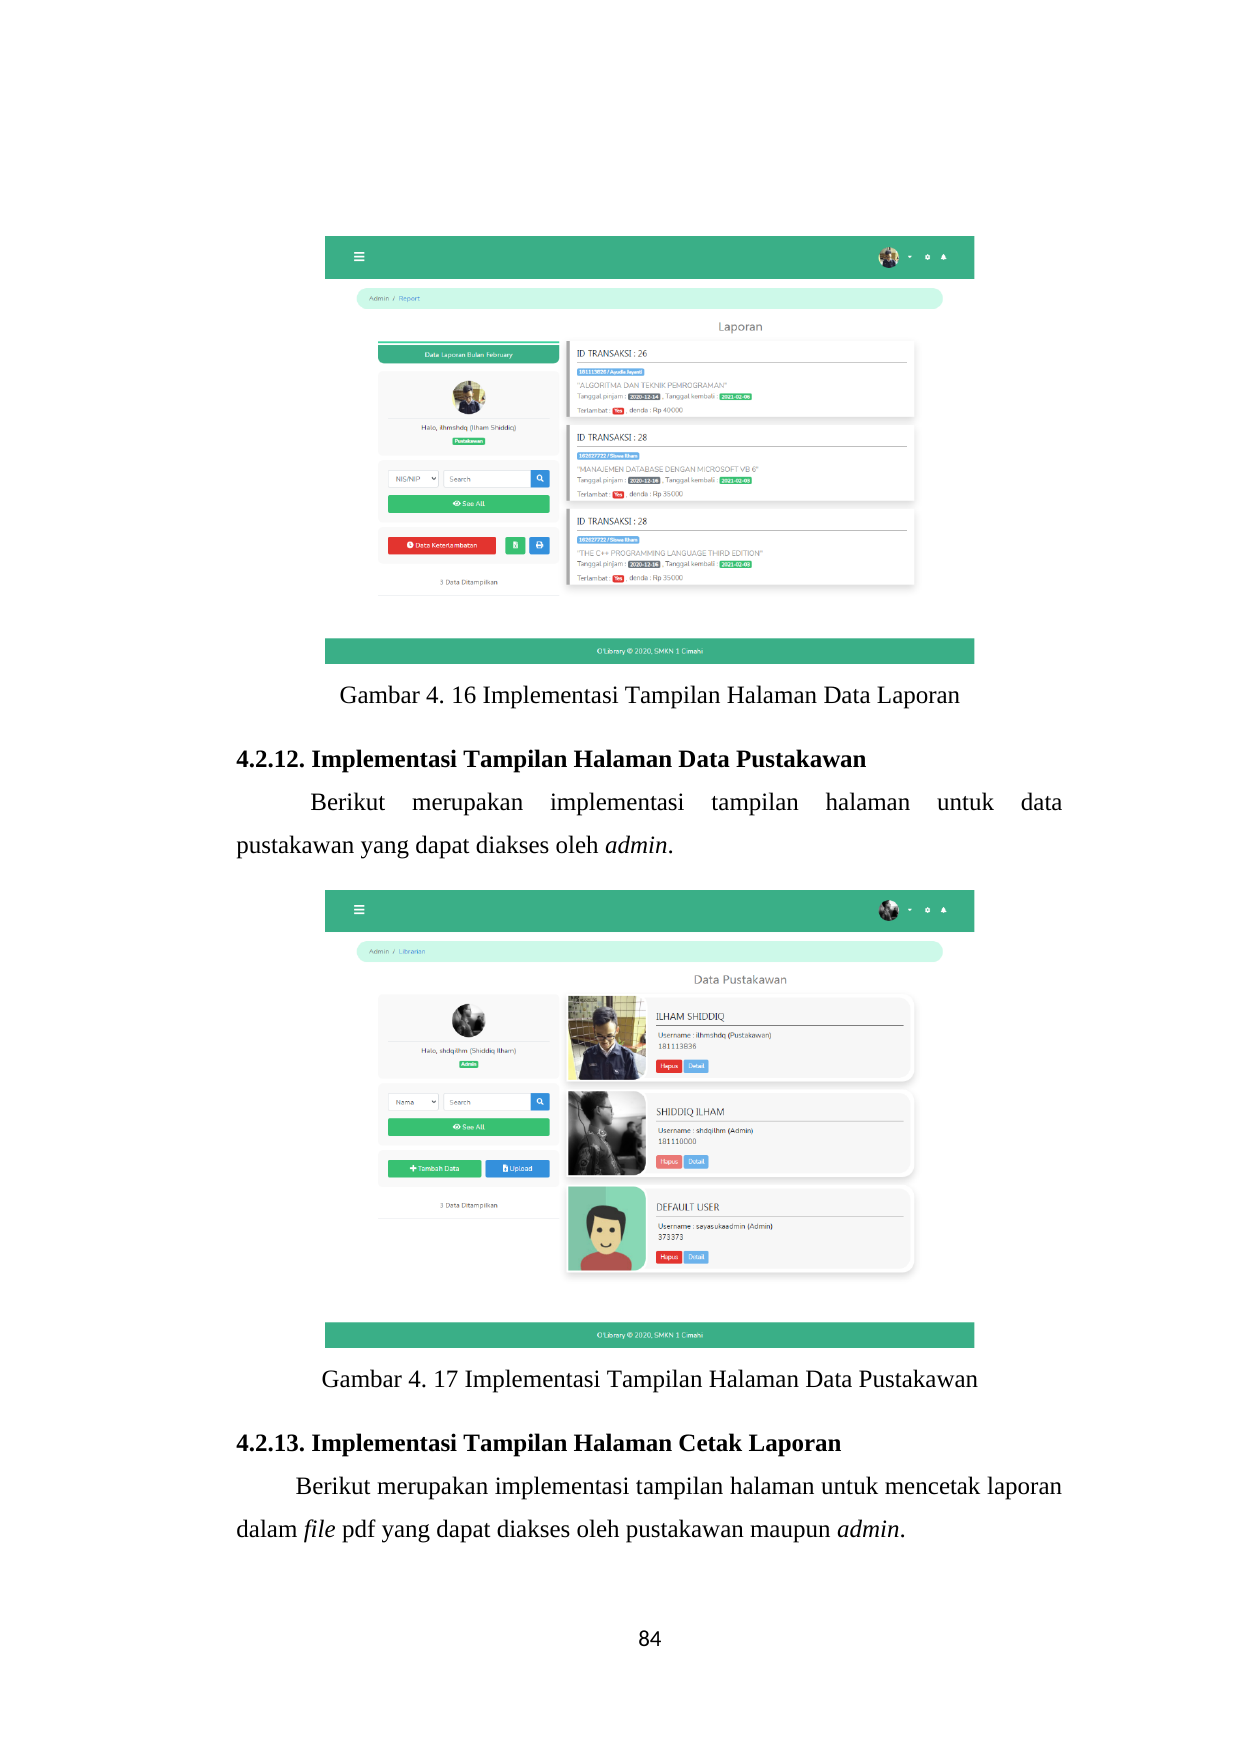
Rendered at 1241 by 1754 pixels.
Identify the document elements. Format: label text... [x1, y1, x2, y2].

text Berikut merupakan implementasi tampilan halaman untuk mencetak laporan dalam file pdf yang dapat diakses oleh pustakawan maupun admin. [236, 1471, 1063, 1543]
text Gambar 4. 17 Implementasi Tampilan Halaman Data Pustakawan [236, 1364, 1063, 1393]
subtitle Implementasi Tampilan Halaman Data Pustakawan [236, 744, 1063, 773]
picture [325, 890, 975, 1348]
text Berikut merupakan implementasi tampilan halaman untuk data pustakawan yang dapat diakses oleh admin. [236, 787, 1063, 859]
text Gambar 4. 16 Implementasi Tampilan Halaman Data Laporan [236, 680, 1063, 709]
picture [325, 236, 975, 664]
subtitle Implementasi Tampilan Halaman Cetak Laporan [236, 1428, 1063, 1457]
